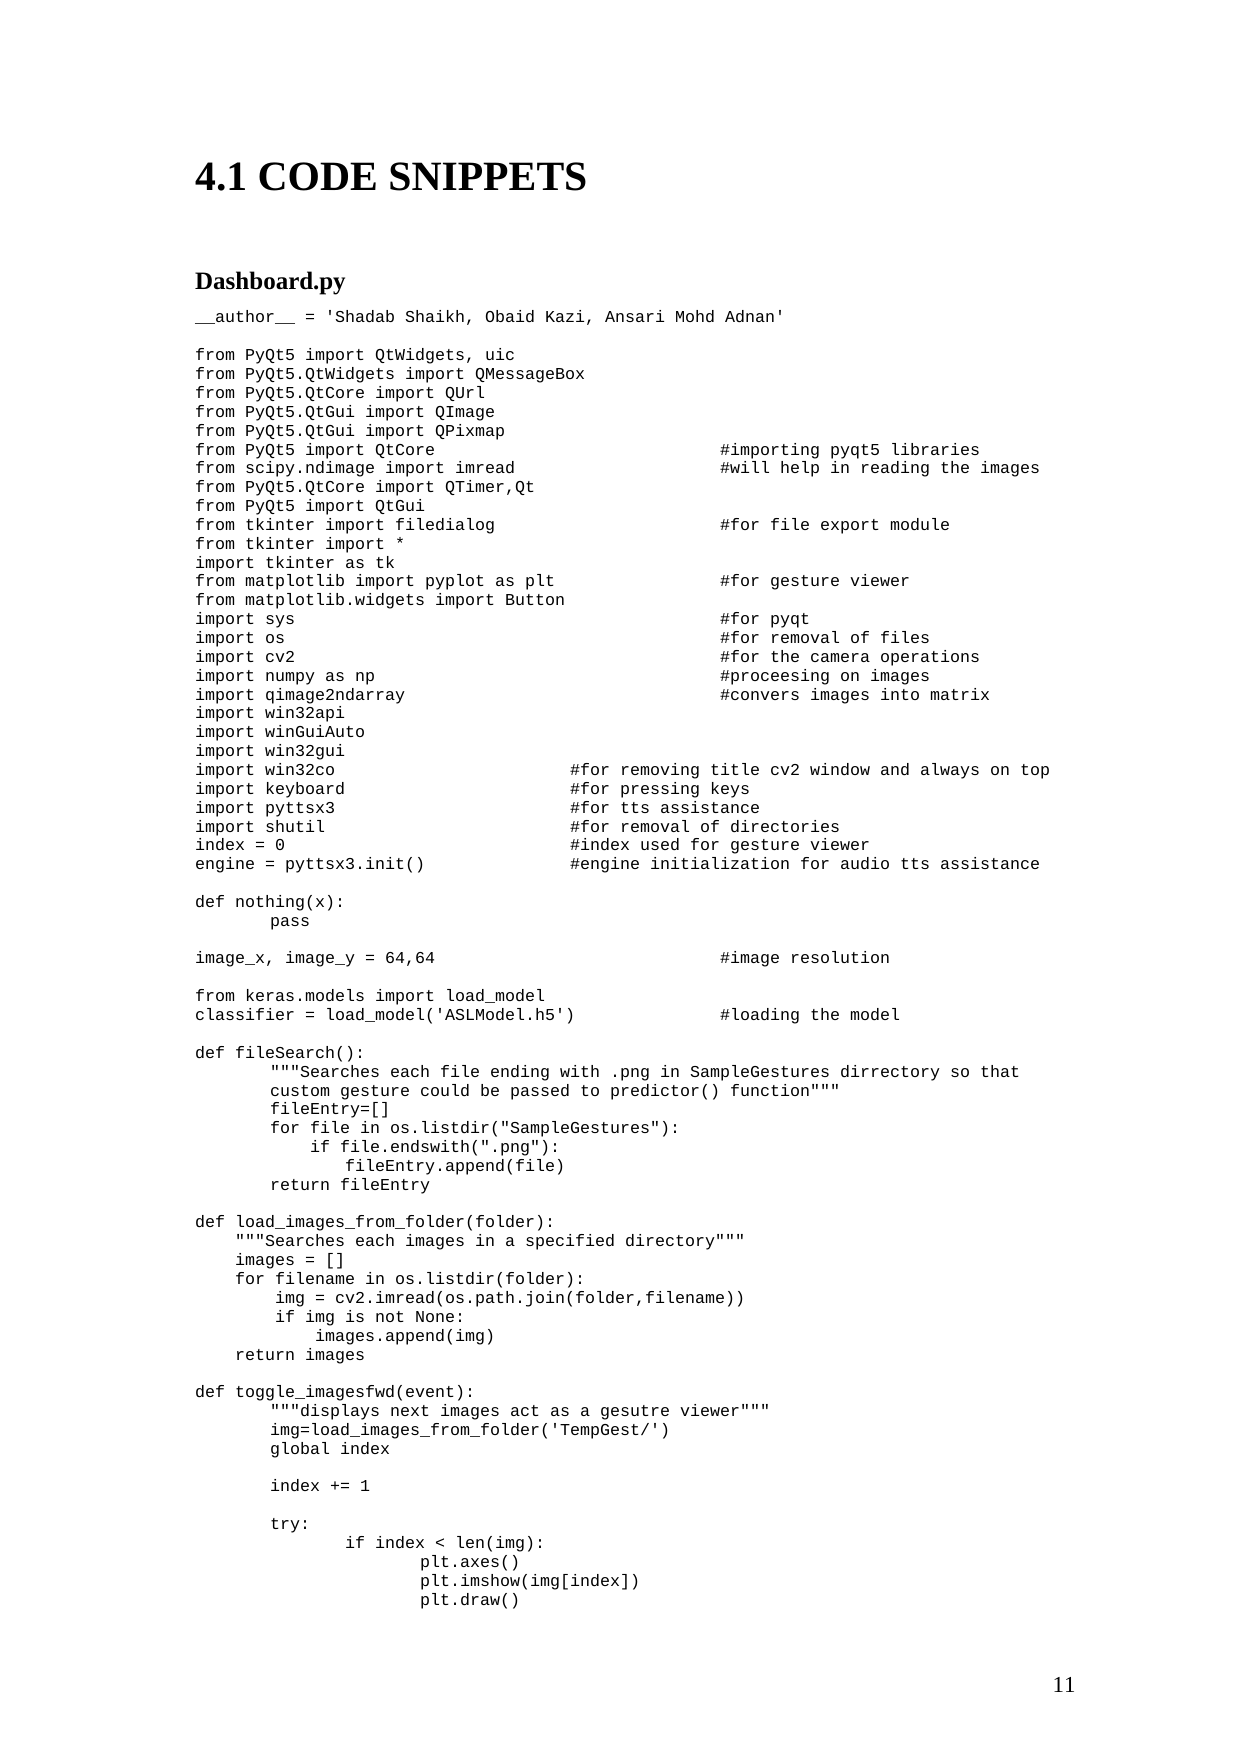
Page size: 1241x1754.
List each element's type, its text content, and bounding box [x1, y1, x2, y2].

text index += 1 [195, 1478, 1075, 1497]
text from PyQt5 import QtWidgets, uic [195, 347, 1075, 366]
text Dashboard.py [195, 266, 1075, 295]
text global index [195, 1440, 1075, 1459]
text """displays next images act as a gesutre viewer""" [195, 1403, 1075, 1421]
text if index < len(img): [195, 1534, 1075, 1553]
text __author__ = 'Shadab Shaikh, Obaid Kazi, Ansari Mohd Adnan' [195, 309, 1075, 328]
text from scipy.ndimage import imread #will help in reading the images [195, 460, 1075, 479]
text from matplotlib.widgets import Button [195, 592, 1075, 611]
text from PyQt5.QtWidgets import QMessageBox [195, 366, 1075, 384]
text for filename in os.listdir(folder): [195, 1271, 1075, 1289]
text import sys #for pyqt [195, 611, 1075, 629]
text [195, 1421, 1075, 1440]
text import os #for removal of files [195, 629, 1075, 648]
text from PyQt5.QtCore import QTimer,Qt [195, 479, 1075, 498]
text return fileEntry [195, 1176, 1075, 1195]
text fileEntry=[] [195, 1101, 1075, 1120]
text import qimage2ndarray #convers images into matrix [195, 686, 1075, 705]
text import tkinter as tk [195, 554, 1075, 573]
text import shutil #for removal of directories [195, 818, 1075, 837]
text images = [] [195, 1252, 1075, 1271]
text for file in os.listdir("SampleGestures"): [195, 1120, 1075, 1139]
text index = 0 #index used for gesture viewer [195, 837, 1075, 856]
text import winGuiAuto [195, 724, 1075, 743]
text plt.draw() [195, 1591, 1075, 1610]
text image_x, image_y = 64,64 #image resolution [195, 950, 1075, 969]
text pass [195, 912, 1075, 931]
text images.append(img) [195, 1327, 1075, 1346]
text def load_images_from_folder(folder): [195, 1214, 1075, 1233]
text plt.axes() [195, 1553, 1075, 1572]
text def nothing(x): [195, 893, 1075, 912]
text classifier = load_model('ASLModel.h5') #loading the model [195, 1007, 1075, 1026]
text from PyQt5 import QtGui [195, 498, 1075, 516]
text try: [195, 1516, 1075, 1534]
text from PyQt5.QtGui import QPixmap [195, 422, 1075, 441]
text fileEntry.append(file) [195, 1157, 1075, 1176]
text """Searches each images in a specified directory""" [195, 1233, 1075, 1252]
text return images [195, 1346, 1075, 1365]
text if file.endswith(".png"): [195, 1139, 1075, 1157]
text from tkinter import filedialog #for file export module [195, 516, 1075, 535]
text from keras.models import load_model [195, 988, 1075, 1007]
text from PyQt5 import QtCore #importing pyqt5 libraries [195, 441, 1075, 460]
text 4.1 CODE SNIPPETS [195, 151, 1075, 199]
text engine = pyttsx3.init() #engine initialization for audio tts assistance [195, 856, 1075, 875]
text plt.imshow(img[index]) [195, 1572, 1075, 1591]
text from tkinter import * [195, 535, 1075, 554]
text import win32api [195, 705, 1075, 724]
text from matplotlib import pyplot as plt #for gesture viewer [195, 573, 1075, 592]
text img = cv2.imread(os.path.join(folder,filename)) [195, 1289, 1075, 1308]
text import cv2 #for the camera operations [195, 648, 1075, 667]
text from PyQt5.QtGui import QImage [195, 403, 1075, 422]
text import pyttsx3 #for tts assistance [195, 799, 1075, 818]
text if img is not None: [195, 1308, 1075, 1327]
text def toggle_imagesfwd(event): [195, 1384, 1075, 1403]
text import win32co #for removing title cv2 window and always on top [195, 762, 1075, 780]
text import keyboard #for pressing keys [195, 780, 1075, 799]
text """Searches each file ending with .png in SampleGestures dirrectory so that custom gesture could be passed to predictor() function""" [270, 1063, 1075, 1101]
text from PyQt5.QtCore import QUrl [195, 384, 1075, 403]
text import numpy as np #proceesing on images [195, 667, 1075, 686]
text def fileSearch(): [195, 1044, 1075, 1063]
text import win32gui [195, 743, 1075, 762]
